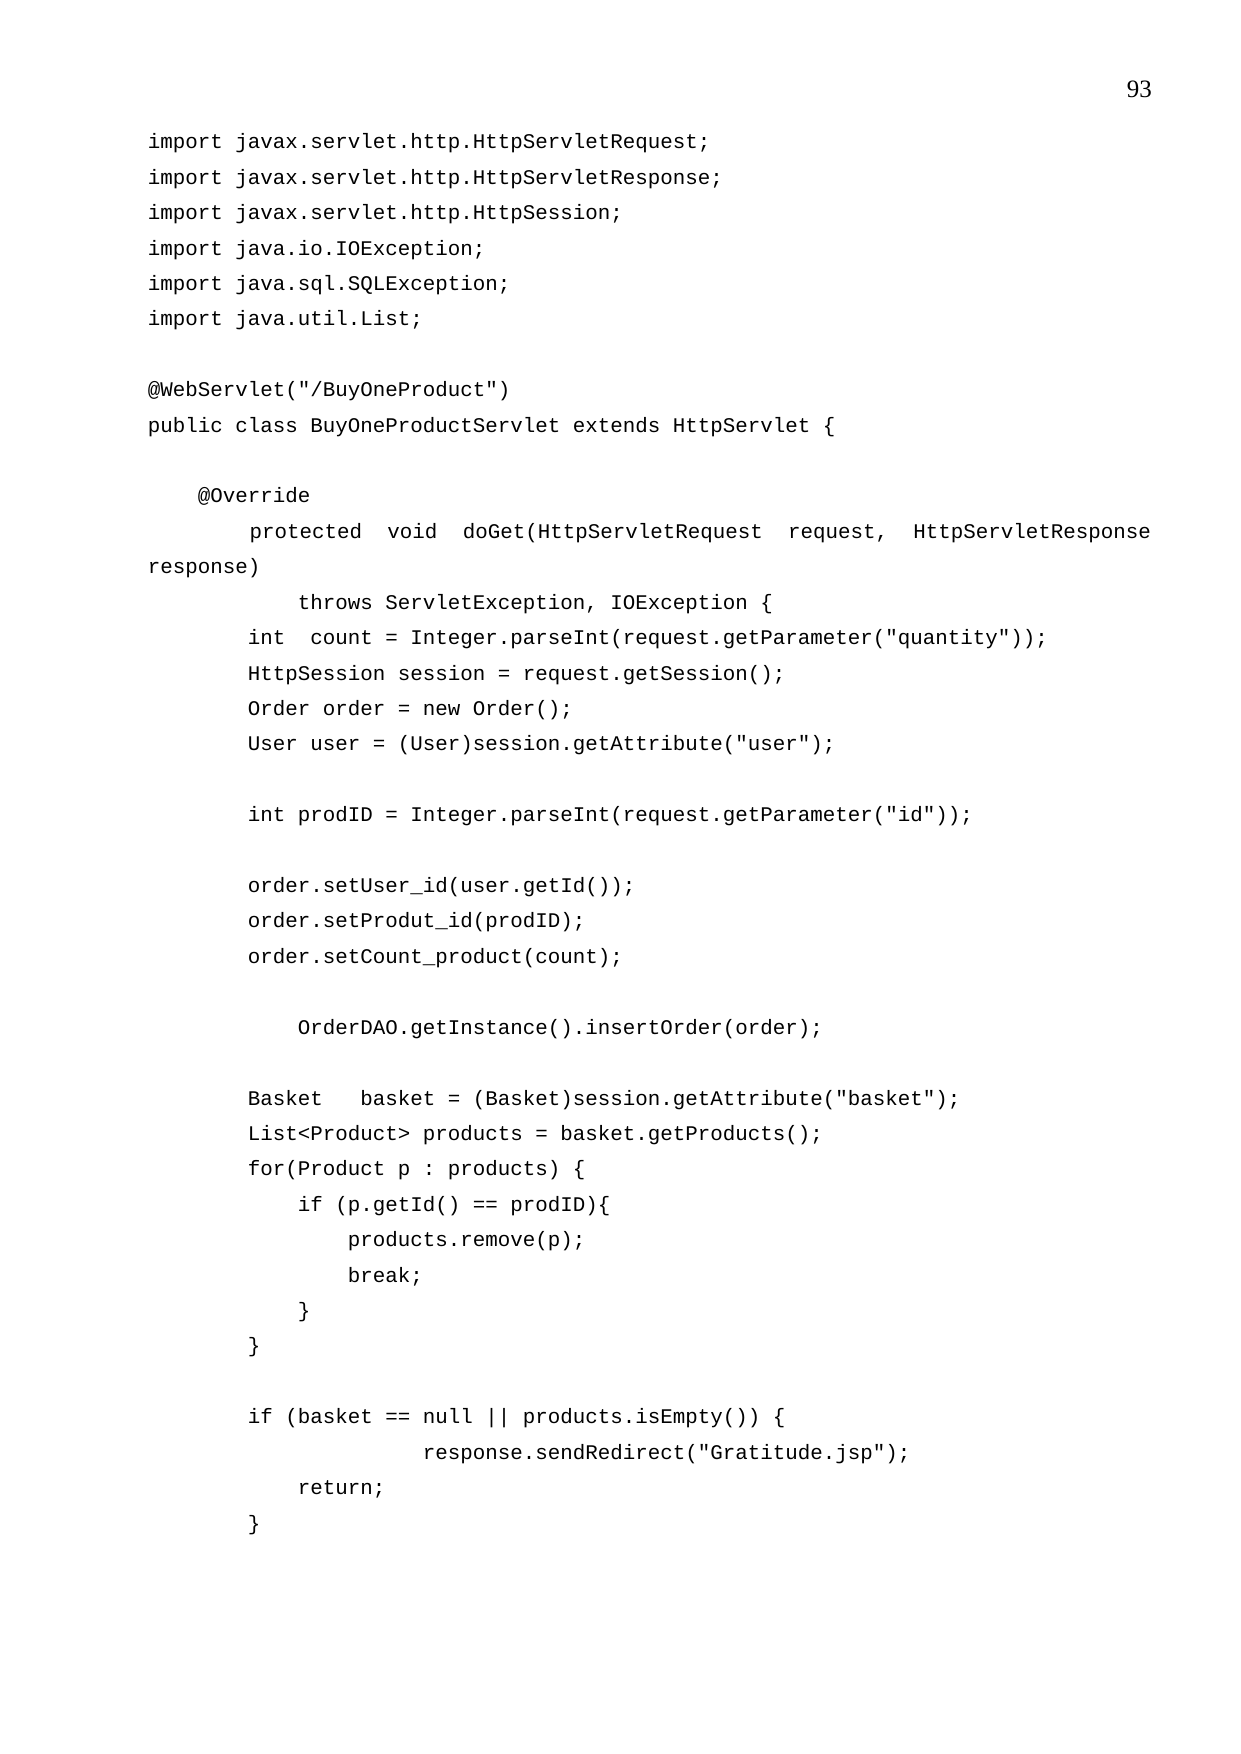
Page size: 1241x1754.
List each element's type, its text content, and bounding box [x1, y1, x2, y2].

text order.setUser_id(user.getId()); [148, 875, 1152, 899]
text for(Product p : products) { [148, 1158, 1152, 1182]
text products.remove(p); [148, 1229, 1152, 1253]
text } [148, 1336, 1152, 1359]
text order.setProdut_id(prodID); [148, 911, 1152, 934]
text User user = (User)session.getAttribute("user"); [148, 733, 1152, 757]
text public class BuyOneProductServlet extends HttpServlet { [148, 415, 1152, 438]
text throws ServletException, IOException { [148, 592, 1152, 615]
text OrderDAO.getInstance().insertOrder(order); [148, 1017, 1152, 1040]
text return; [148, 1477, 1152, 1501]
text Order order = new Order(); [148, 698, 1152, 722]
text import javax.servlet.http.HttpServletRequest; [148, 131, 1152, 155]
text Basket basket = (Basket)session.getAttribute("basket"); [148, 1088, 1152, 1111]
text if (p.getId() == prodID){ [148, 1194, 1152, 1217]
text int prodID = Integer.parseInt(request.getParameter("id")); [148, 804, 1152, 828]
text int count = Integer.parseInt(request.getParameter("quantity")); [148, 627, 1152, 651]
text @WebServlet("/BuyOneProduct") [148, 379, 1152, 403]
text import javax.servlet.http.HttpServletResponse; [148, 167, 1152, 190]
text if (basket == null || products.isEmpty()) { [148, 1406, 1152, 1430]
text break; [148, 1265, 1152, 1288]
text protected void doGet(HttpServletRequest request, HttpServletResponse response) [148, 521, 1152, 580]
text } [148, 1300, 1152, 1324]
text import java.sql.SQLException; [148, 273, 1152, 297]
text import java.io.IOException; [148, 238, 1152, 261]
text HttpSession session = request.getSession(); [148, 663, 1152, 686]
text import javax.servlet.http.HttpSession; [148, 202, 1152, 226]
text import java.util.List; [148, 308, 1152, 332]
text List<Product> products = basket.getProducts(); [148, 1123, 1152, 1147]
text } [148, 1513, 1152, 1536]
text order.setCount_product(count); [148, 946, 1152, 969]
text @Override [148, 486, 1152, 509]
text response.sendRedirect("Gratitude.jsp"); [148, 1442, 1152, 1465]
